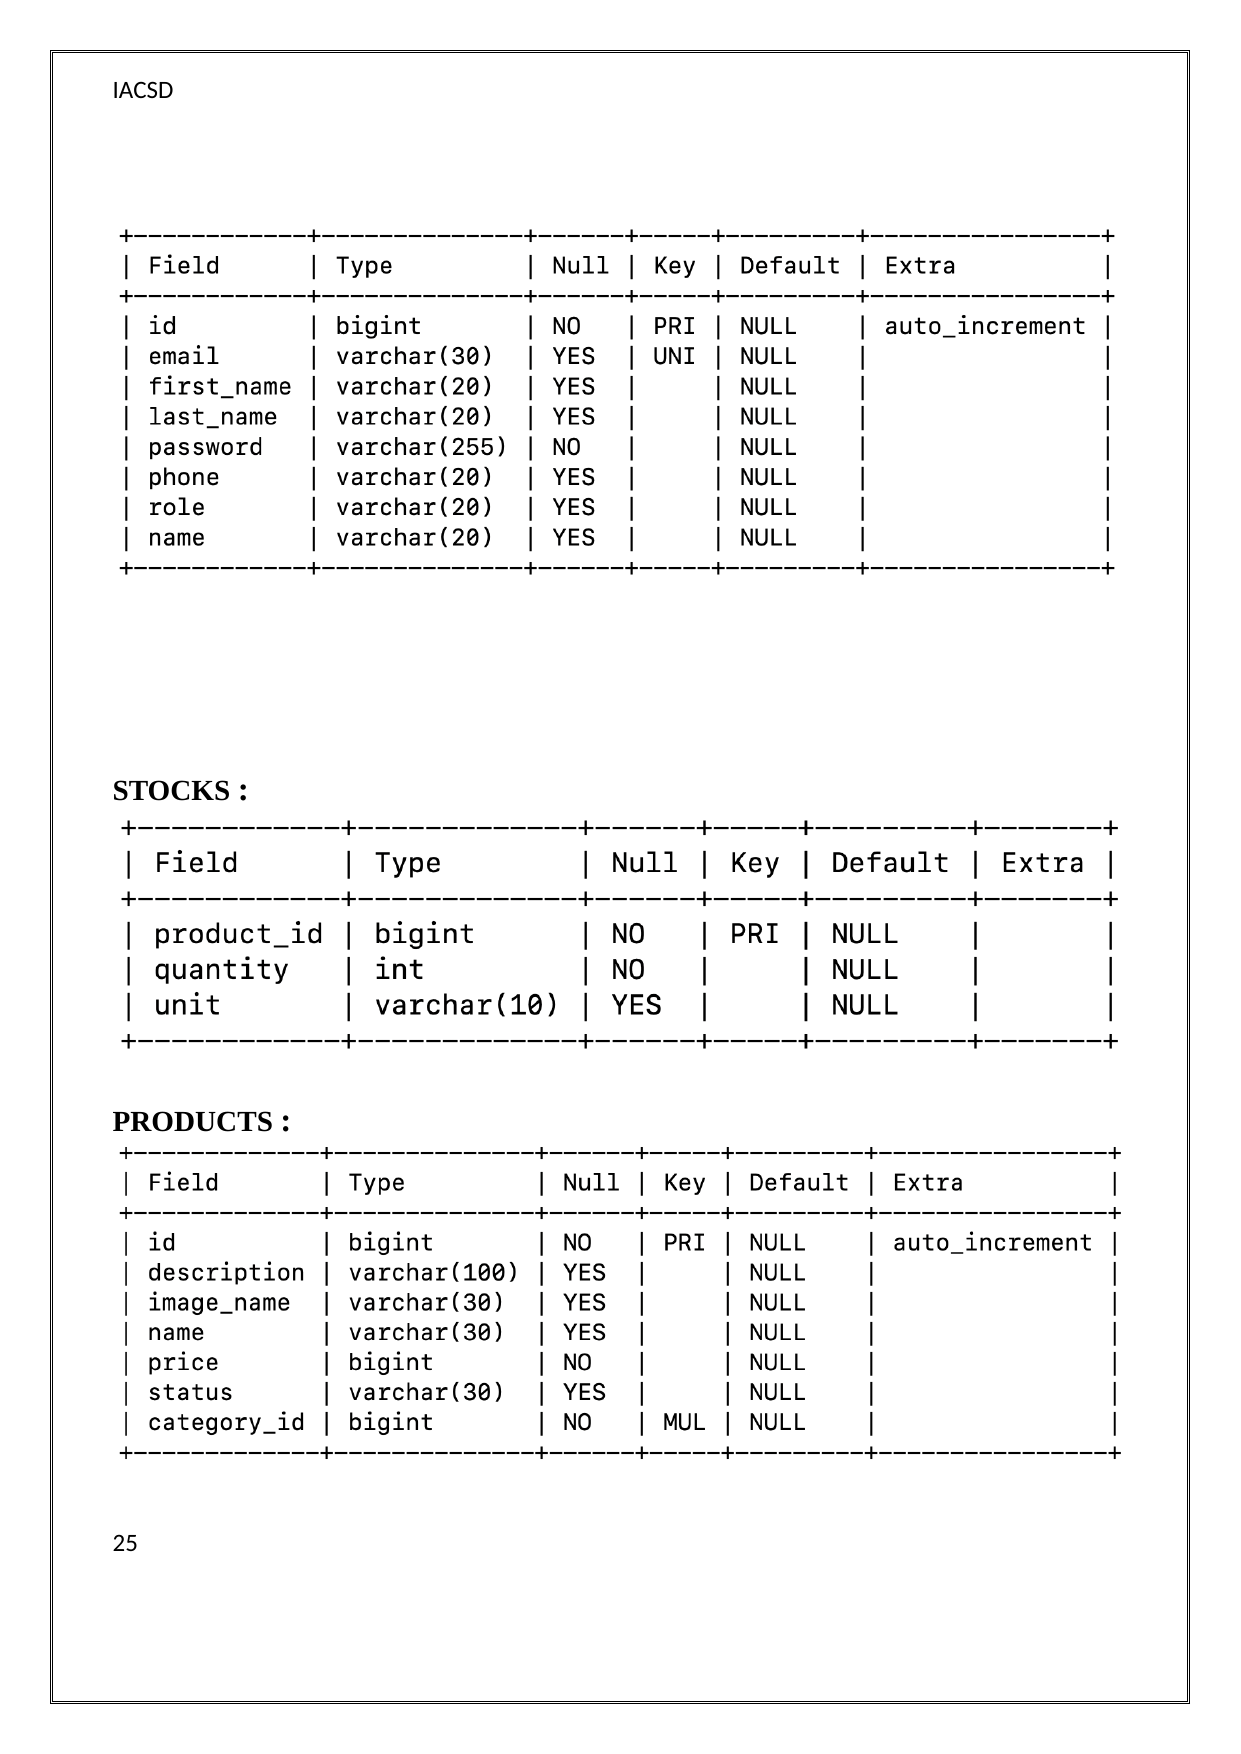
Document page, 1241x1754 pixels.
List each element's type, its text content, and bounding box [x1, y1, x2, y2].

text PRODUCTS : [112, 1100, 1128, 1138]
picture [112, 807, 1128, 1062]
picture [112, 226, 1128, 578]
picture [112, 1138, 1128, 1469]
text STOCKS : [112, 769, 1128, 807]
